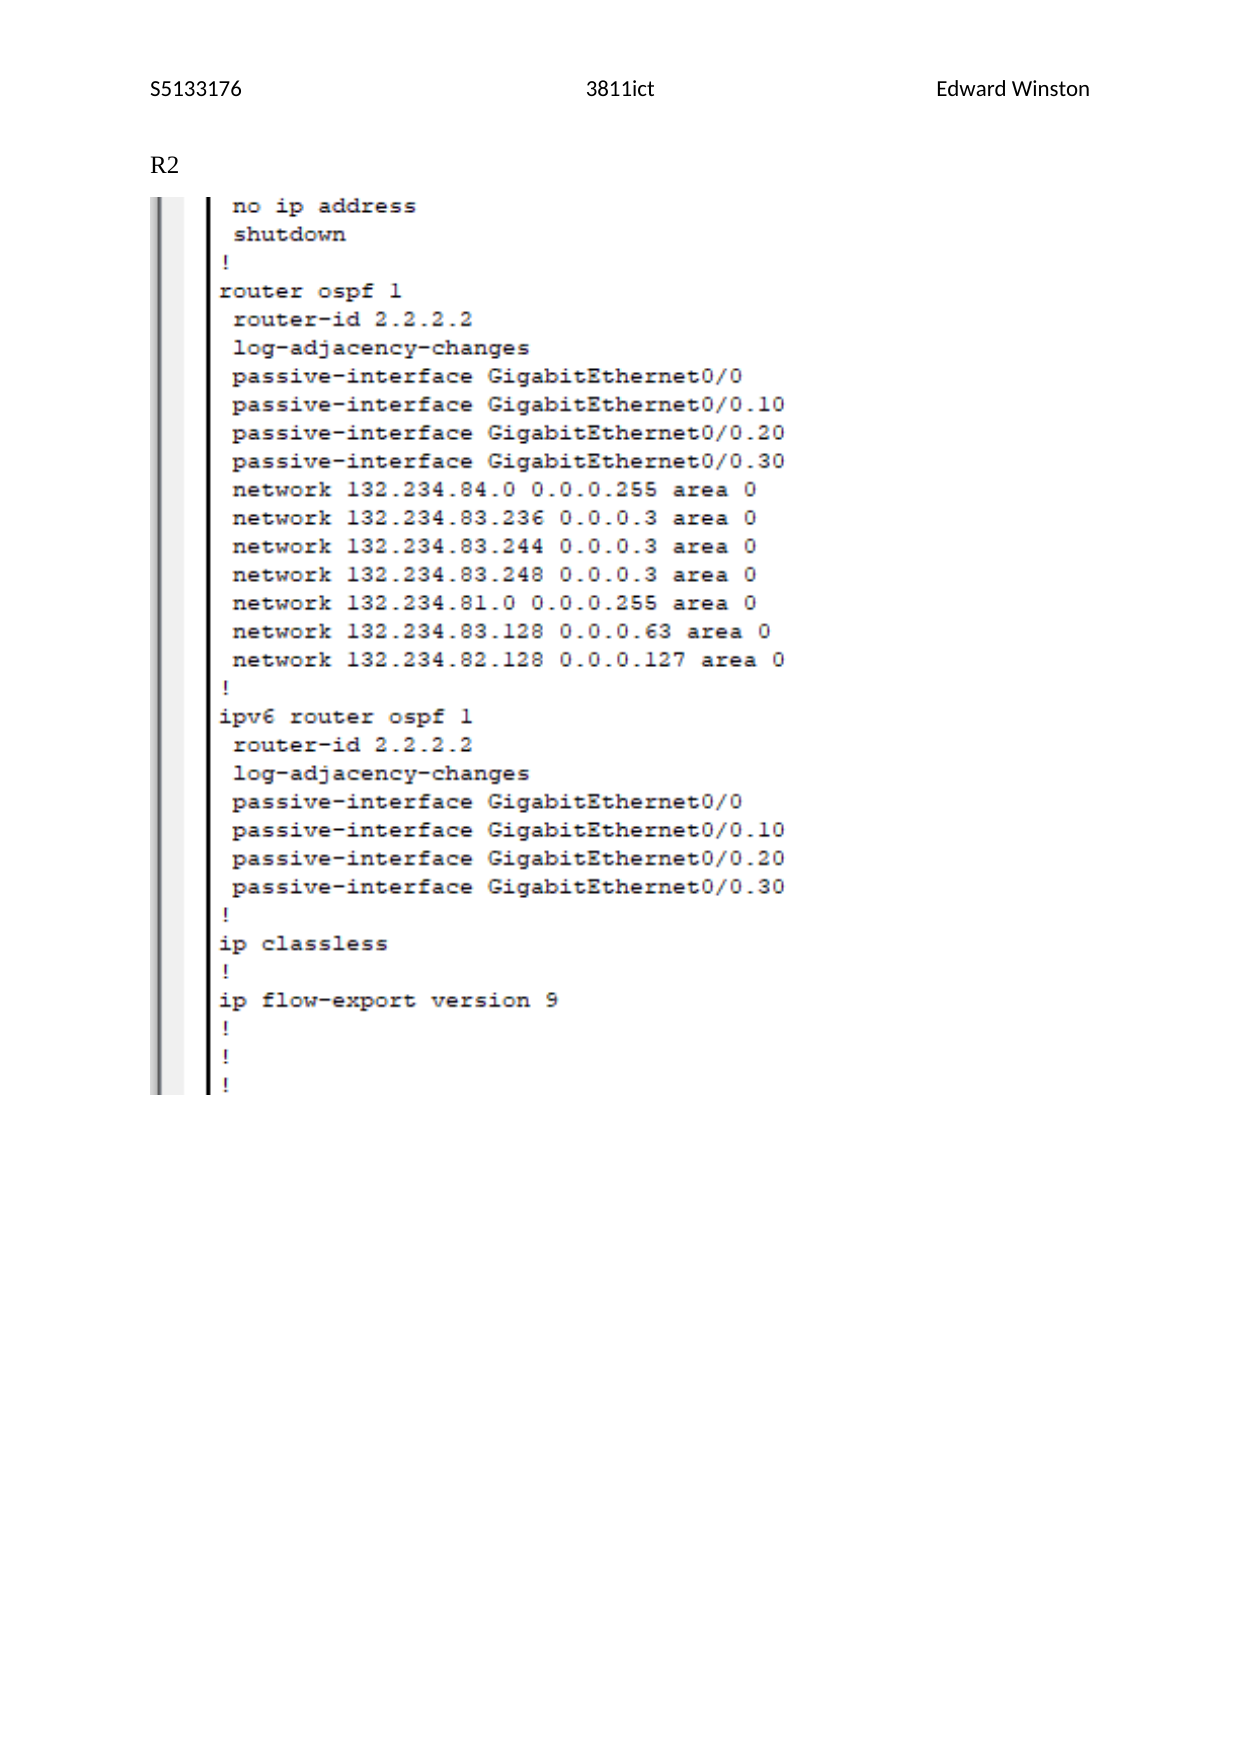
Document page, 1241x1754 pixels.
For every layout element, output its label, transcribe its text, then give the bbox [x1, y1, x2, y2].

picture [150, 197, 901, 1095]
text R2 [150, 150, 1090, 179]
